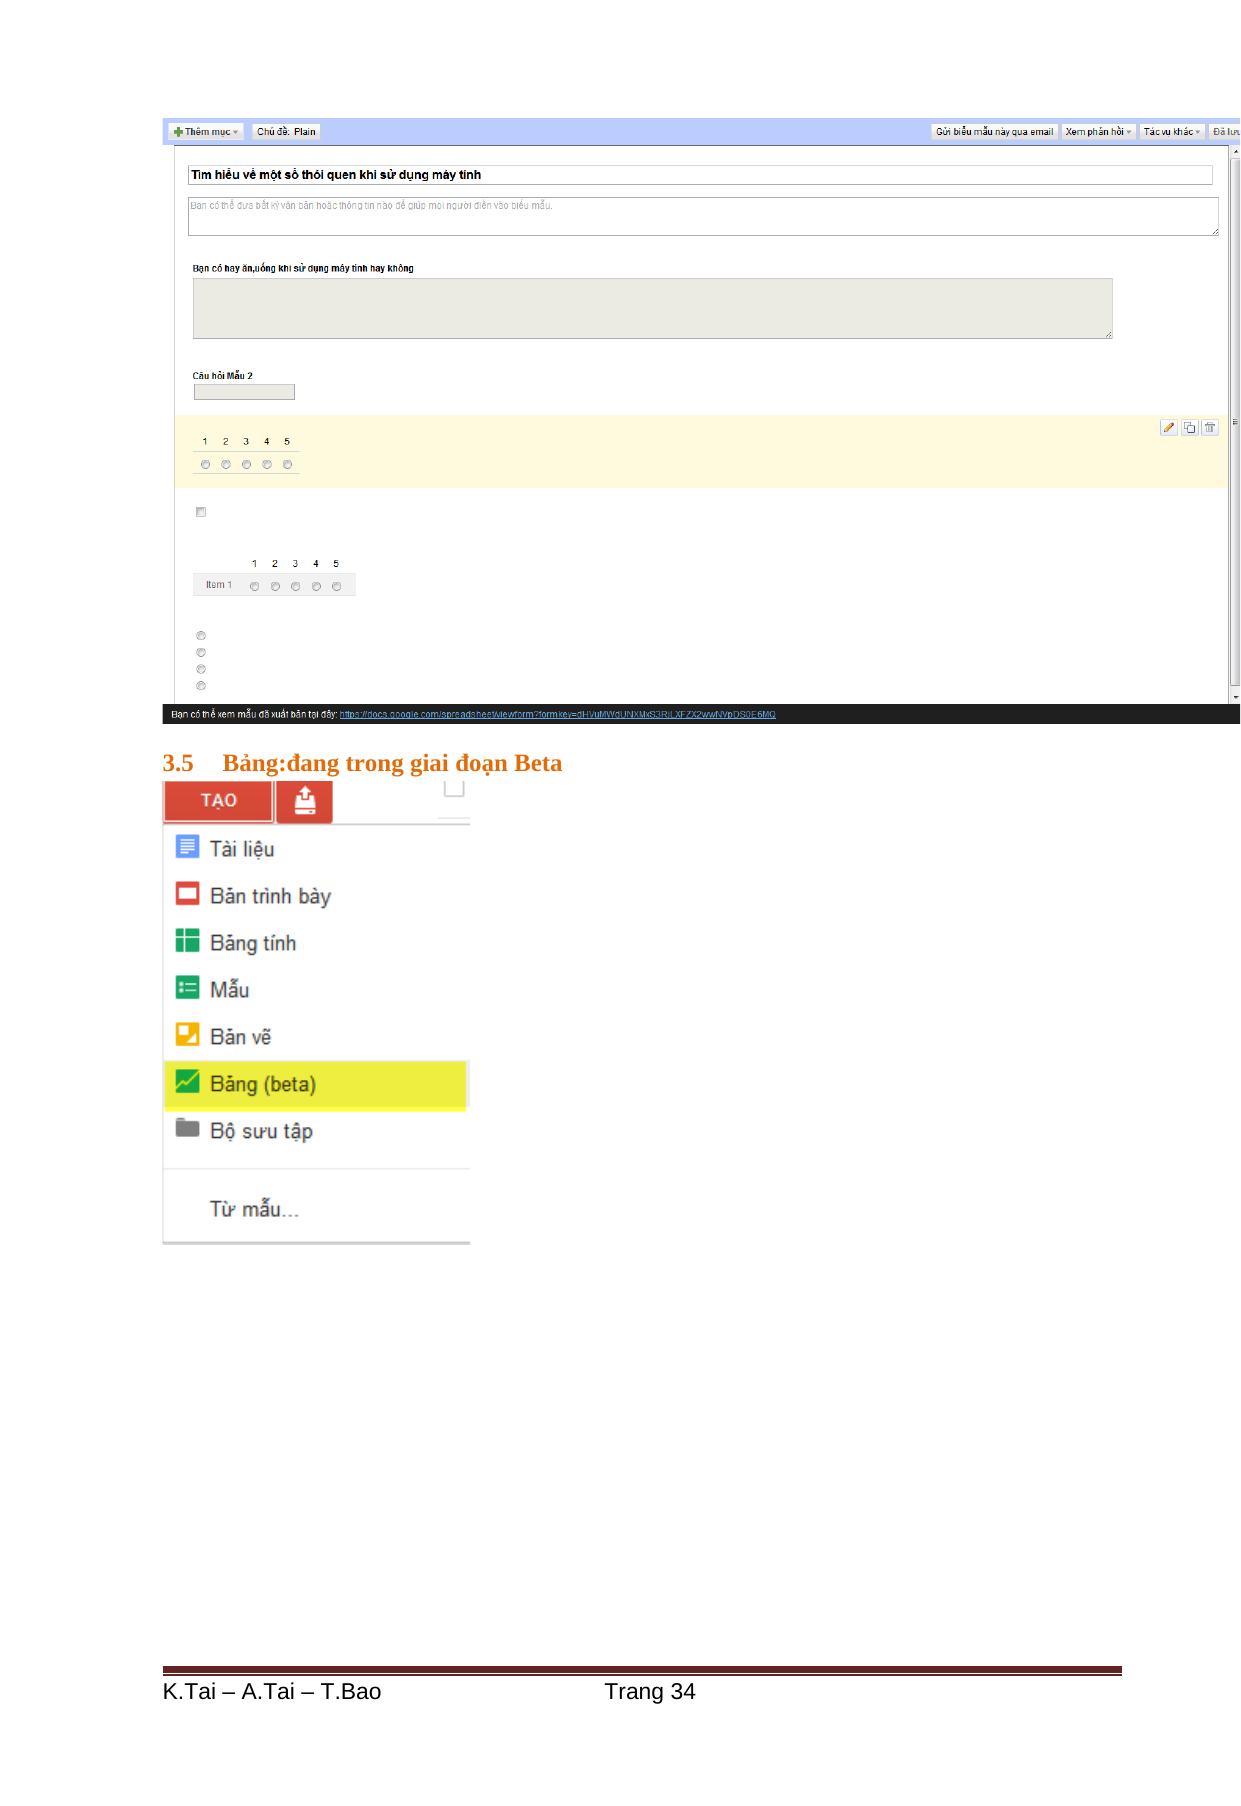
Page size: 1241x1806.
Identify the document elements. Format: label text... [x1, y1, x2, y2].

picture [162, 781, 471, 1245]
picture [162, 118, 1241, 724]
subtitle Bảng:đang trong giai đoạn Beta [162, 748, 1122, 777]
